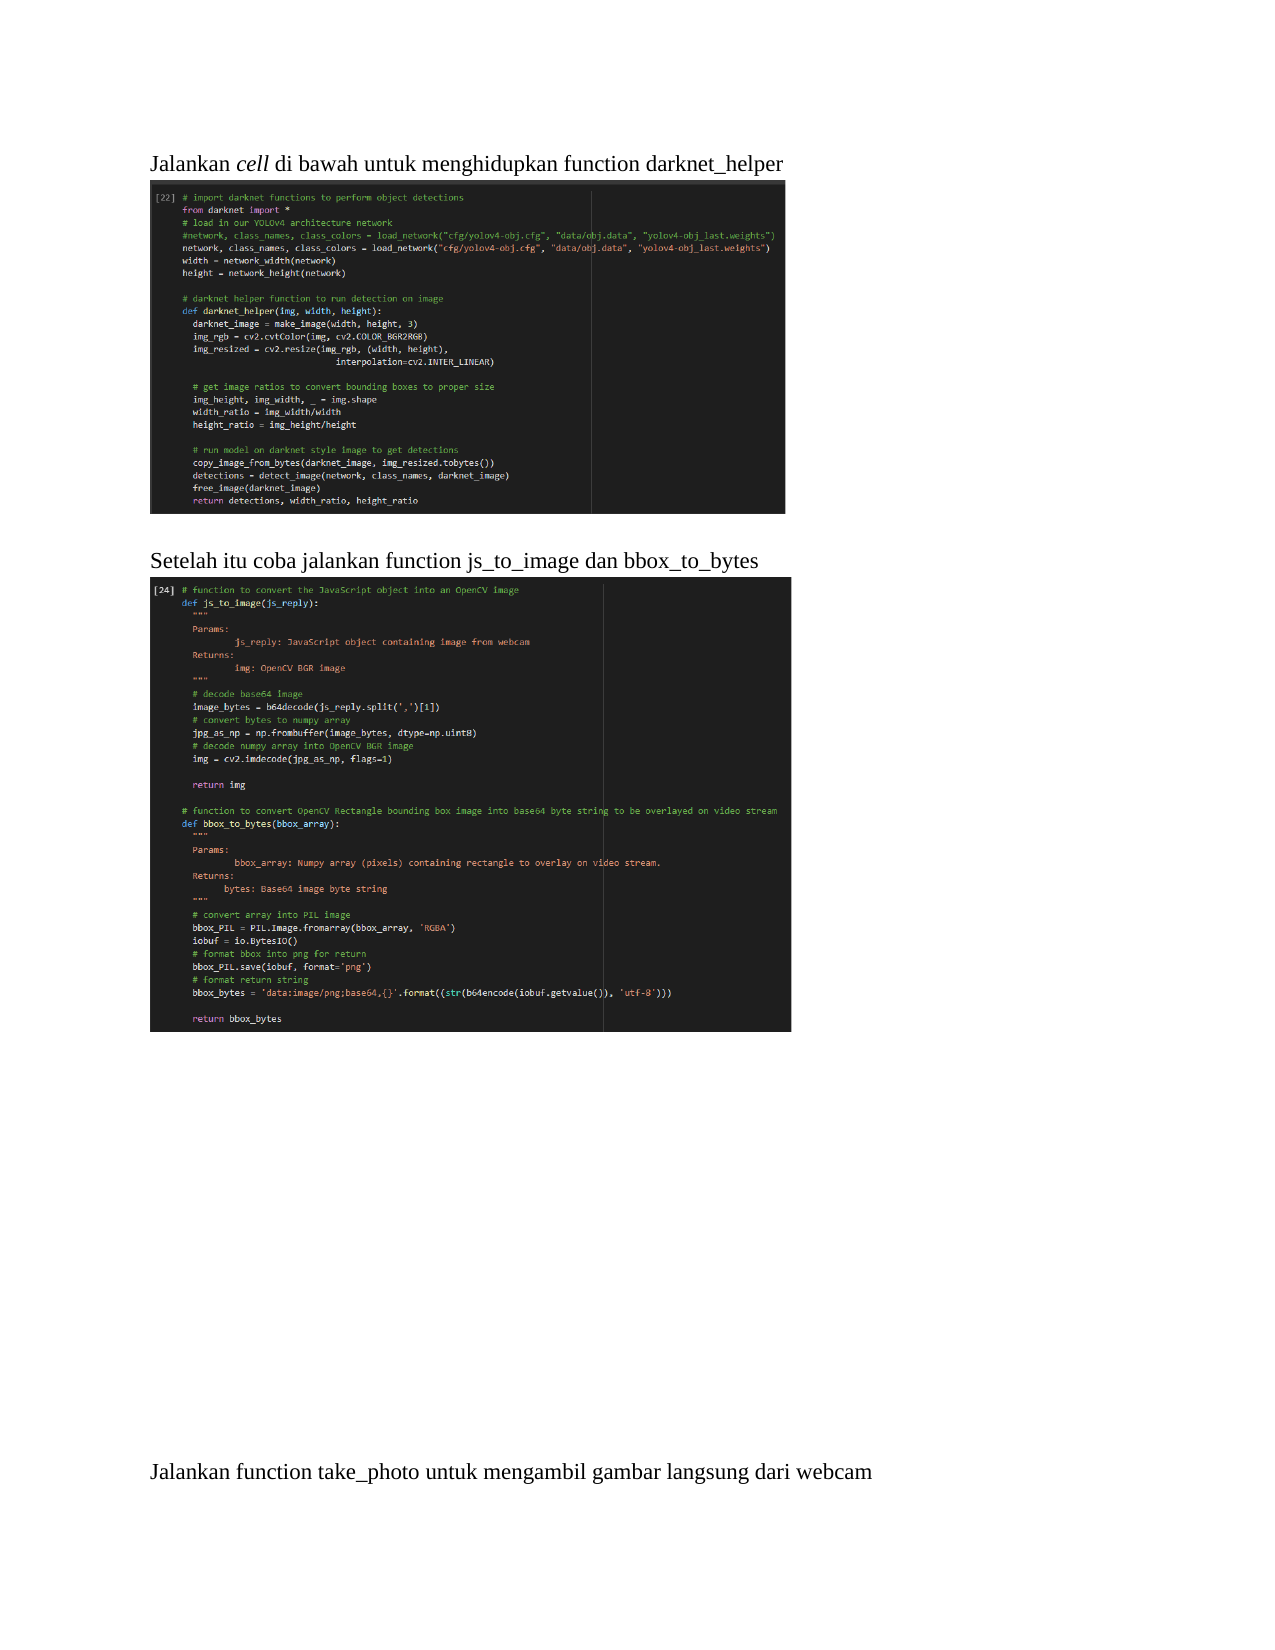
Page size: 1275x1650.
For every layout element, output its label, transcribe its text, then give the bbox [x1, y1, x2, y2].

text Jalankan cell di bawah untuk menghidupkan function darknet_helper [150, 150, 1125, 176]
text Jalankan function take_photo untuk mengambil gambar langsung dari webcam [150, 1458, 1125, 1484]
text Setelah itu coba jalankan function js_to_image dan bbox_to_bytes [150, 547, 1125, 574]
picture [150, 577, 792, 1032]
picture [150, 180, 786, 514]
